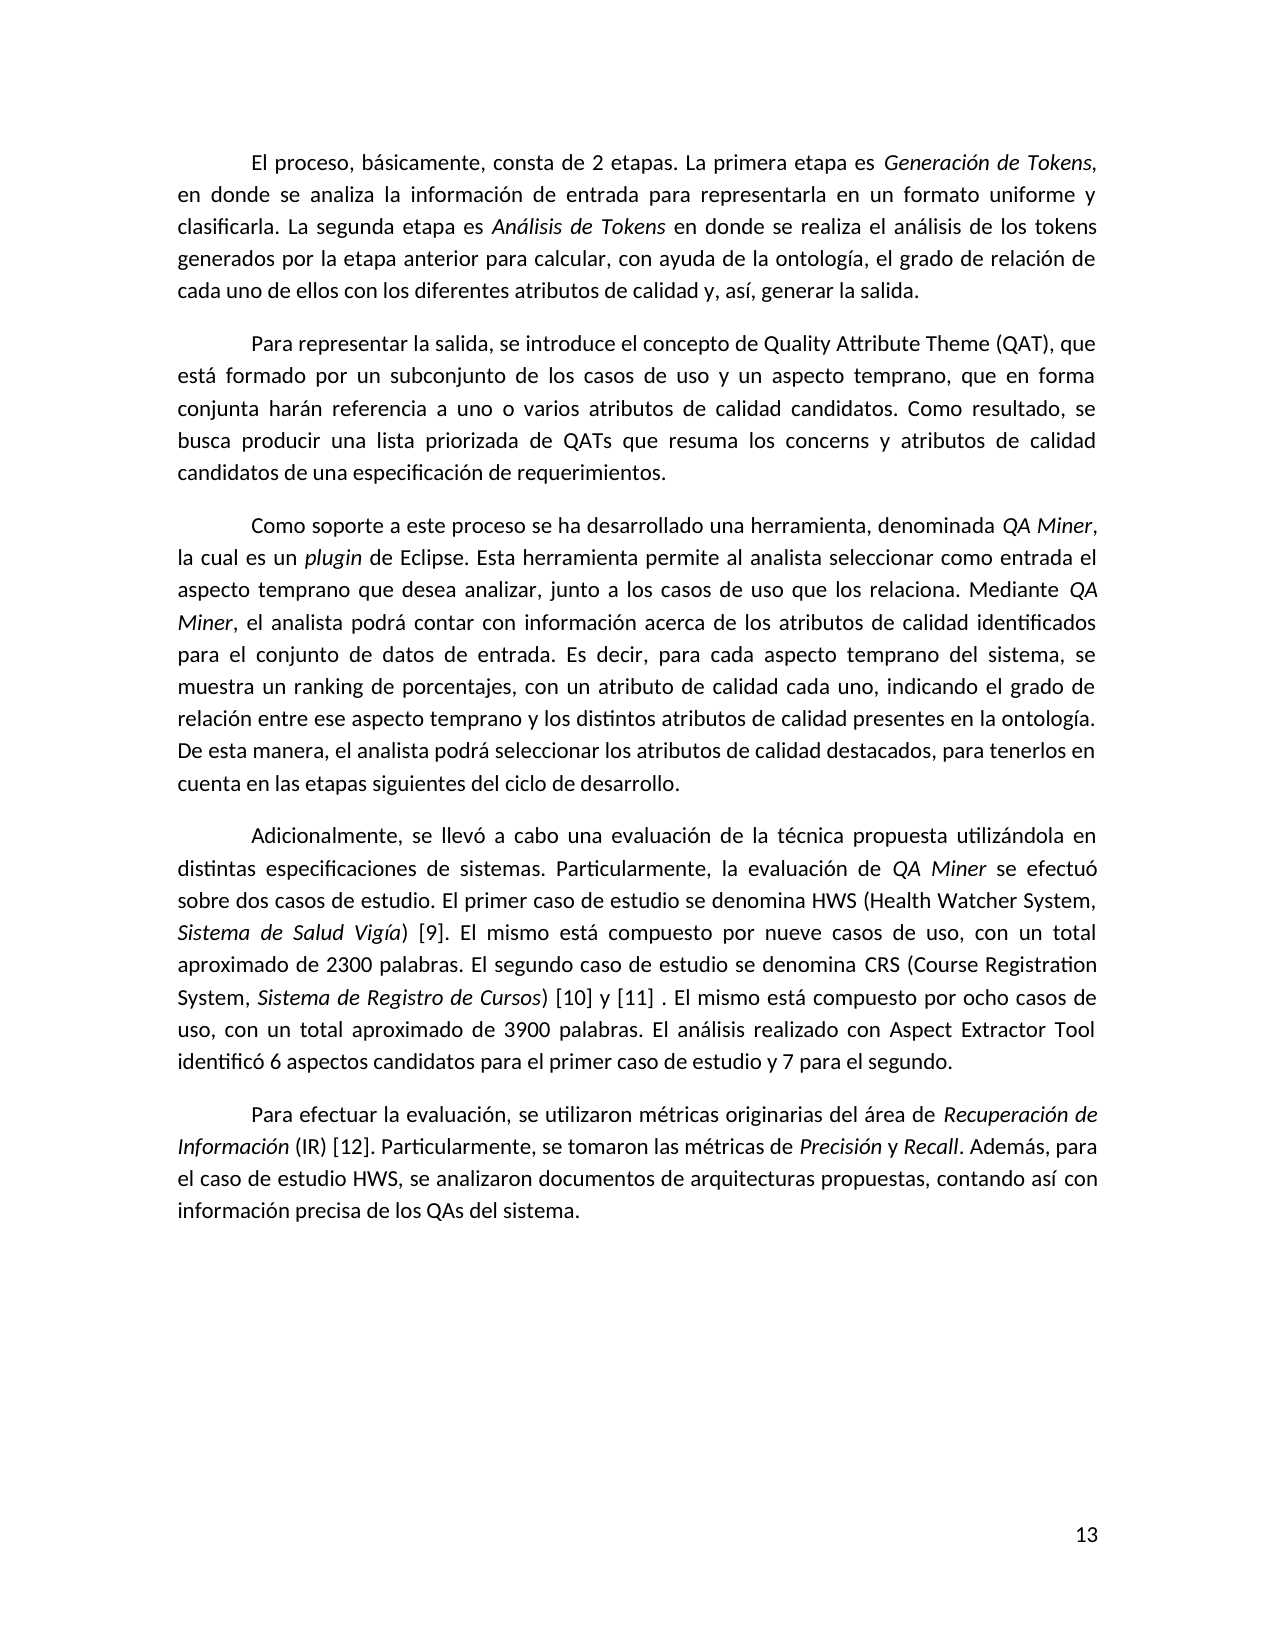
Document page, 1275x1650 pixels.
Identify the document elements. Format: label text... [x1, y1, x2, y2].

text Para efectuar la evaluación, se utilizaron métricas originarias del área de Recuperación de Información (IR) . Particularmente, se tomaron las métricas de Precisión y Recall. Además, para el caso de estudio HWS, se analizaron documentos de arquitecturas propuestas, contando así con información precisa de los QAs del sistema. [177, 1100, 1098, 1224]
text Para representar la salida, se introduce el concepto de Quality Attribute Theme (QAT), que está formado por un subconjunto de los casos de uso y un aspecto temprano, que en forma conjunta harán referencia a uno o varios atributos de calidad candidatos. Como resultado, se busca producir una lista priorizada de QATs que resuma los concerns y atributos de calidad candidatos de una especificación de requerimientos. [177, 329, 1098, 486]
text El proceso, básicamente, consta de 2 etapas. La primera etapa es Generación de Tokens, en donde se analiza la información de entrada para representarla en un formato uniforme y clasificarla. La segunda etapa es Análisis de Tokens en donde se realiza el análisis de los tokens generados por la etapa anterior para calcular, con ayuda de la ontología, el grado de relación de cada uno de ellos con los diferentes atributos de calidad y, así, generar la salida. [177, 148, 1098, 304]
text Como soporte a este proceso se ha desarrollado una herramienta, denominada QA Miner, la cual es un plugin de Eclipse. Esta herramienta permite al analista seleccionar como entrada el aspecto temprano que desea analizar, junto a los casos de uso que los relaciona. Mediante QA Miner, el analista podrá contar con información acerca de los atributos de calidad identificados para el conjunto de datos de entrada. Es decir, para cada aspecto temprano del sistema, se muestra un ranking de porcentajes, con un atributo de calidad cada uno, indicando el grado de relación entre ese aspecto temprano y los distintos atributos de calidad presentes en la ontología. De esta manera, el analista podrá seleccionar los atributos de calidad destacados, para tenerlos en cuenta en las etapas siguientes del ciclo de desarrollo. [177, 511, 1098, 797]
text Adicionalmente, se llevó a cabo una evaluación de la técnica propuesta utilizándola en distintas especificaciones de sistemas. Particularmente, la evaluación de QA Miner se efectuó sobre dos casos de estudio. El primer caso de estudio se denomina HWS (Health Watcher System, Sistema de Salud Vigía). El mismo está compuesto por nueve casos de uso, con un total aproximado de 2300 palabras. El segundo caso de estudio se denomina CRS (Course Registration System, Sistema de Registro de Cursos) y . El mismo está compuesto por ocho casos de uso, con un total aproximado de 3900 palabras. El análisis realizado con Aspect Extractor Tool identificó 6 aspectos candidatos para el primer caso de estudio y 7 para el segundo. [177, 822, 1098, 1075]
